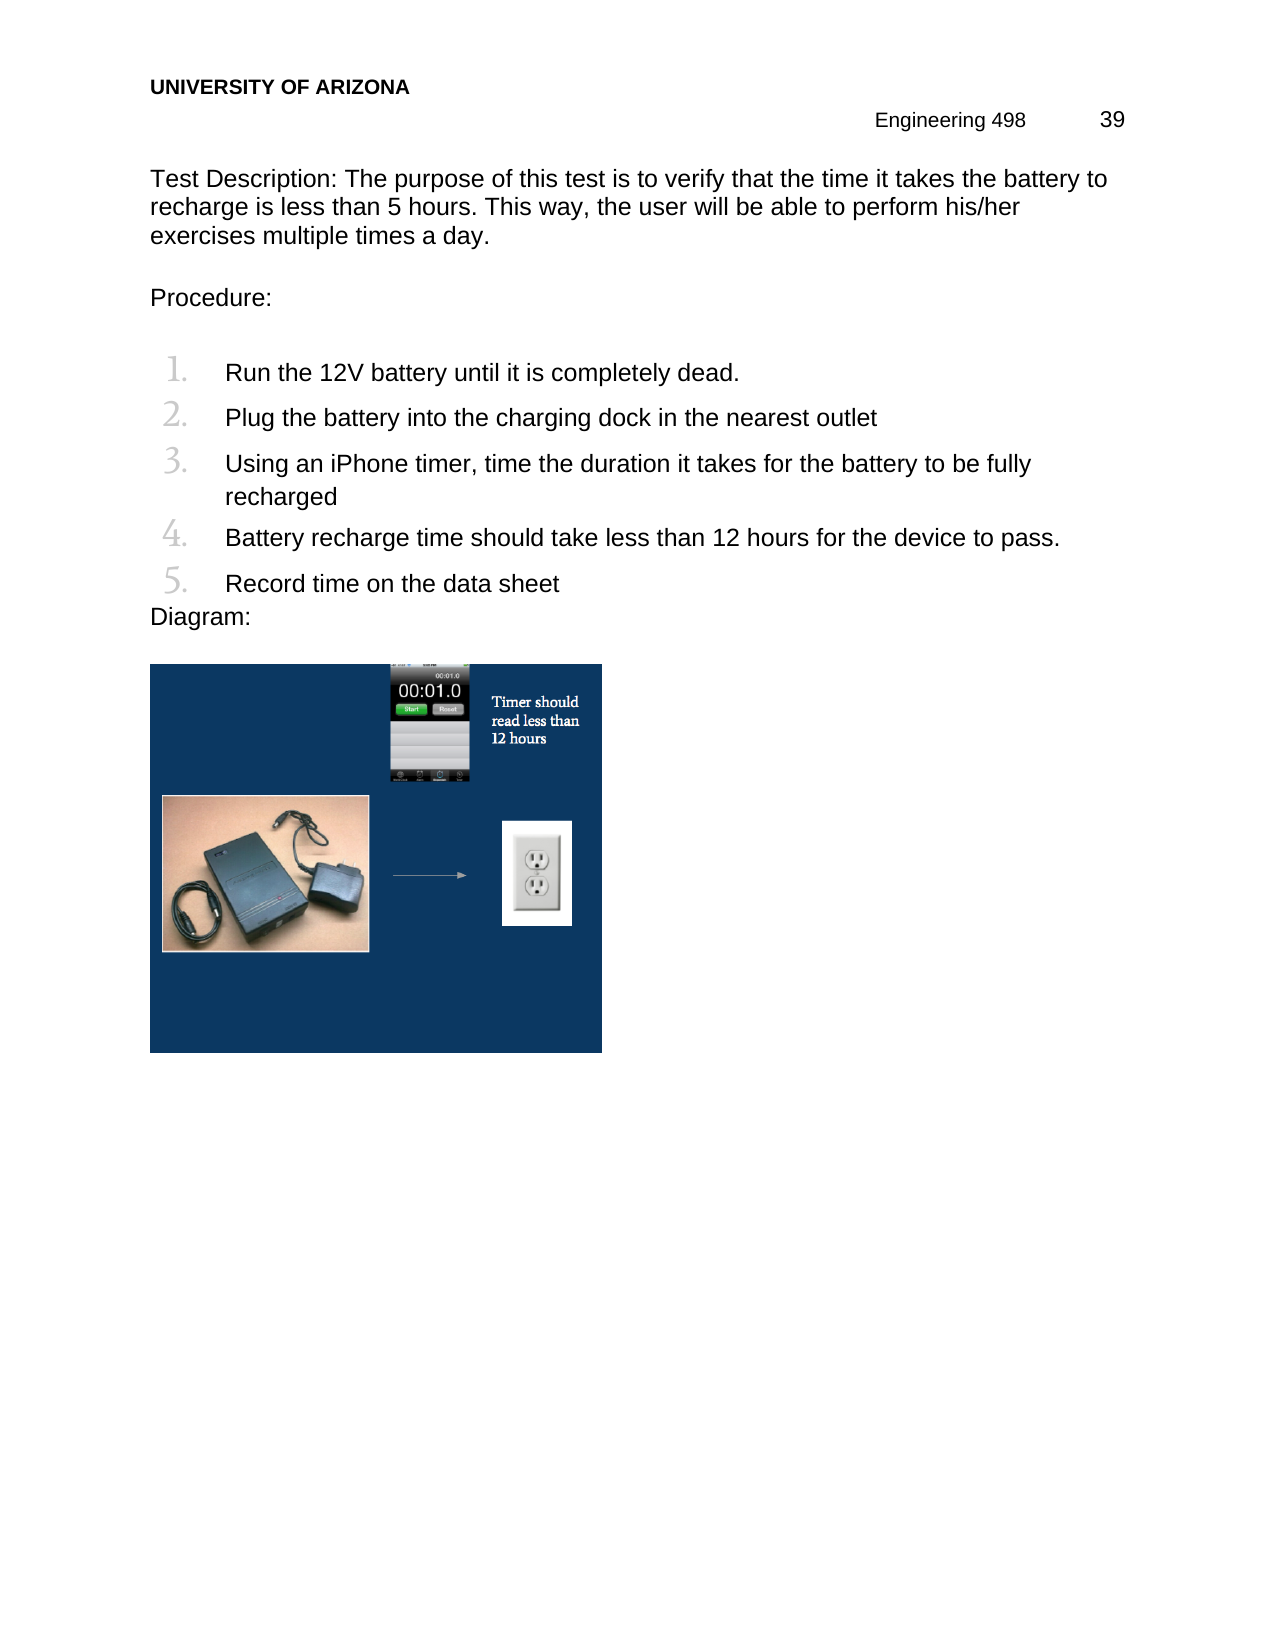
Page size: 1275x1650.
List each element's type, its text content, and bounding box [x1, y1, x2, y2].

list Plug the battery into the charging dock in the nearest outlet [187, 391, 1125, 436]
list Run the 12V battery until it is completely dead. [187, 345, 1125, 391]
list Record time on the data sheet [187, 556, 1125, 602]
text Diagram: [150, 602, 1125, 631]
picture [150, 664, 602, 1053]
text Test Description: The purpose of this test is to verify that the time it takes the battery to recharge is less than 5 hours. This way, the user will be able to perform his/her exercises multiple times a day. [150, 163, 1125, 250]
text Procedure: [150, 283, 1125, 312]
list Using an iPhone timer, time the duration it takes for the battery to be fully recharged [187, 436, 1125, 511]
list Battery recharge time should take less than 12 hours for the device to pass. [187, 511, 1125, 556]
